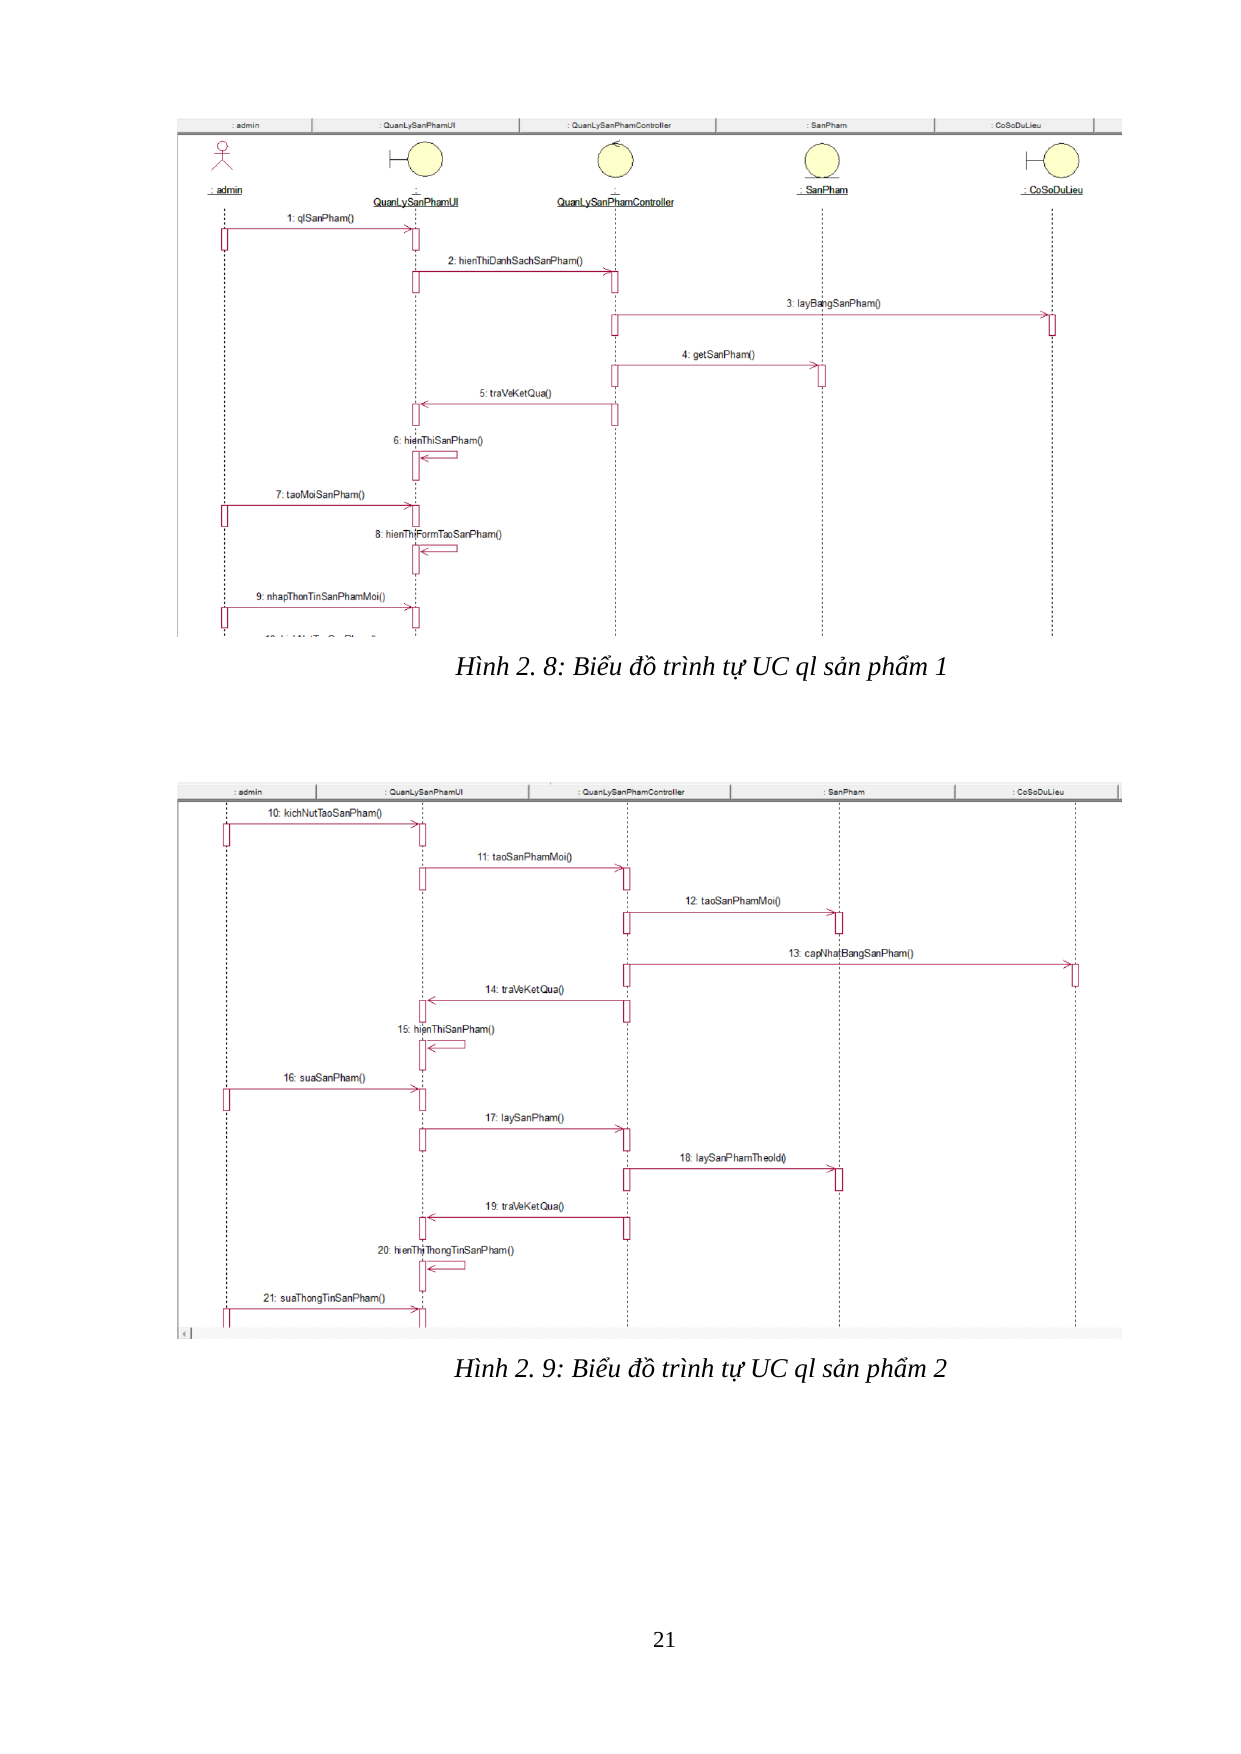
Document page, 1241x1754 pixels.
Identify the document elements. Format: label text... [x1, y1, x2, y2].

picture [177, 782, 1122, 1339]
text Hình 2. 9: Biểu đồ trình tự UC ql sản phẩm 2 [177, 1352, 1152, 1383]
text Hình 2. 8: Biểu đồ trình tự UC ql sản phẩm 1 [177, 650, 1152, 681]
picture [177, 118, 1122, 637]
